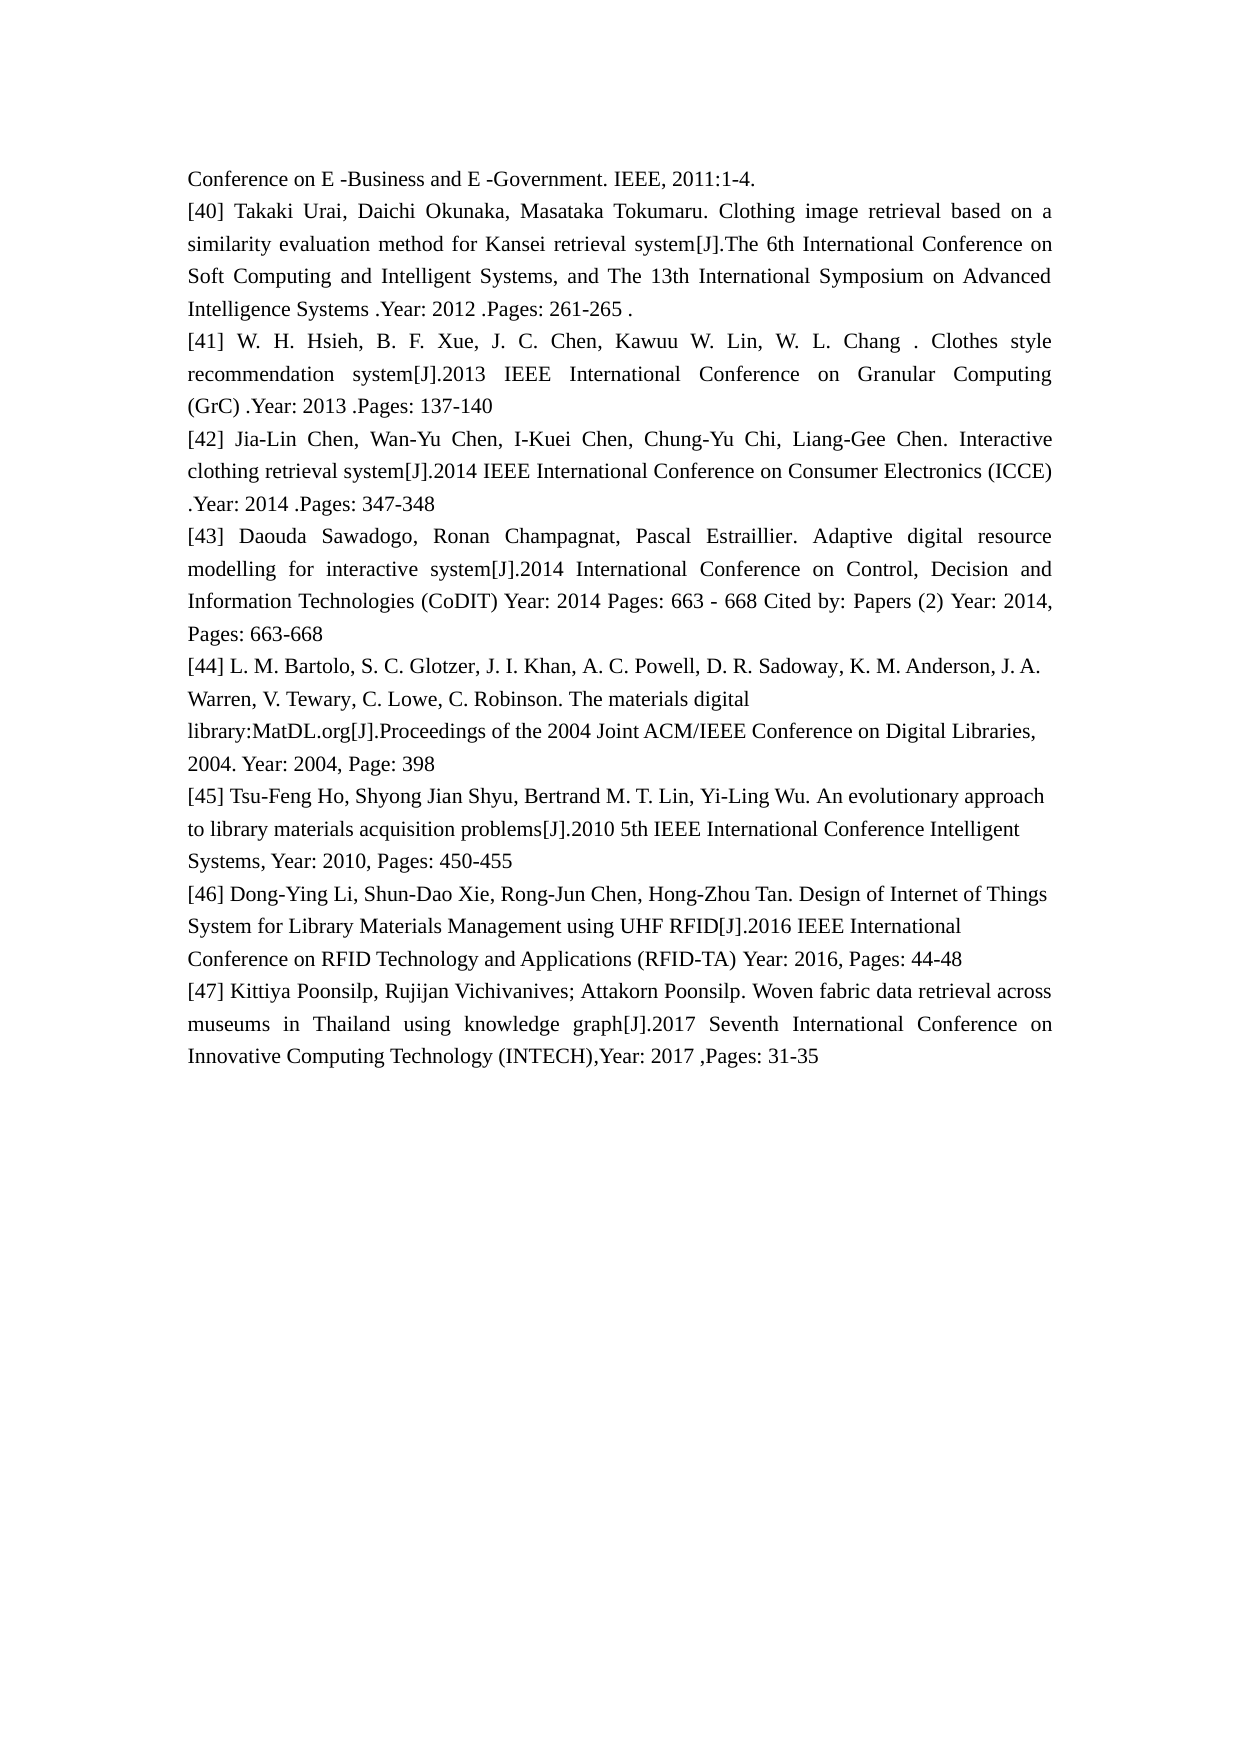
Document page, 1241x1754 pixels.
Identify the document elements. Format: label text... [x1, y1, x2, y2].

text [45] Tsu-Feng Ho, Shyong Jian Shyu, Bertrand M. T. Lin, Yi-Ling Wu. An evolutionary approach to library materials acquisition problems[J].2010 5th IEEE International Conference Intelligent Systems, Year: 2010, Pages: 450-455 [187, 779, 1053, 877]
text [47] Kittiya Poonsilp, Rujijan Vichivanives; Attakorn Poonsilp. Woven fabric data retrieval across museums in Thailand using knowledge graph[J].2017 Seventh International Conference on Innovative Computing Technology (INTECH),Year: 2017 ,Pages: 31-35 [187, 974, 1053, 1072]
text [187, 162, 1053, 194]
text [44] L. M. Bartolo, S. C. Glotzer, J. I. Khan, A. C. Powell, D. R. Sadoway, K. M. Anderson, J. A. Warren, V. Tewary, C. Lowe, C. Robinson. The materials digital library:MatDL.org[J].Proceedings of the 2004 Joint ACM/IEEE Conference on Digital Libraries, 2004. Year: 2004, Page: 398 [187, 649, 1053, 779]
text [43] Daouda Sawadogo, Ronan Champagnat, Pascal Estraillier. Adaptive digital resource modelling for interactive system[J].2014 International Conference on Control, Decision and Information Technologies (CoDIT) Year: 2014 Pages: 663 - 668 Cited by: Papers (2) Year: 2014, Pages: 663-668 [187, 519, 1053, 649]
text [42] Jia-Lin Chen, Wan-Yu Chen, I-Kuei Chen, Chung-Yu Chi, Liang-Gee Chen. Interactive clothing retrieval system[J].2014 IEEE International Conference on Consumer Electronics (ICCE) .Year: 2014 .Pages: 347-348 [187, 422, 1053, 519]
text [46] Dong-Ying Li, Shun-Dao Xie, Rong-Jun Chen, Hong-Zhou Tan. Design of Internet of Things System for Library Materials Management using UHF RFID[J].2016 IEEE International Conference on RFID Technology and Applications (RFID-TA) Year: 2016, Pages: 44-48 [187, 877, 1053, 974]
text [41] W. H. Hsieh, B. F. Xue, J. C. Chen, Kawuu W. Lin, W. L. Chang . Clothes style recommendation system[J].2013 IEEE International Conference on Granular Computing (GrC) .Year: 2013 .Pages: 137-140 [187, 324, 1053, 422]
text [40] Takaki Urai, Daichi Okunaka, Masataka Tokumaru. Clothing image retrieval based on a similarity evaluation method for Kansei retrieval system[J].The 6th International Conference on Soft Computing and Intelligent Systems, and The 13th International Symposium on Advanced Intelligence Systems .Year: 2012 .Pages: 261-265 . [187, 194, 1053, 324]
